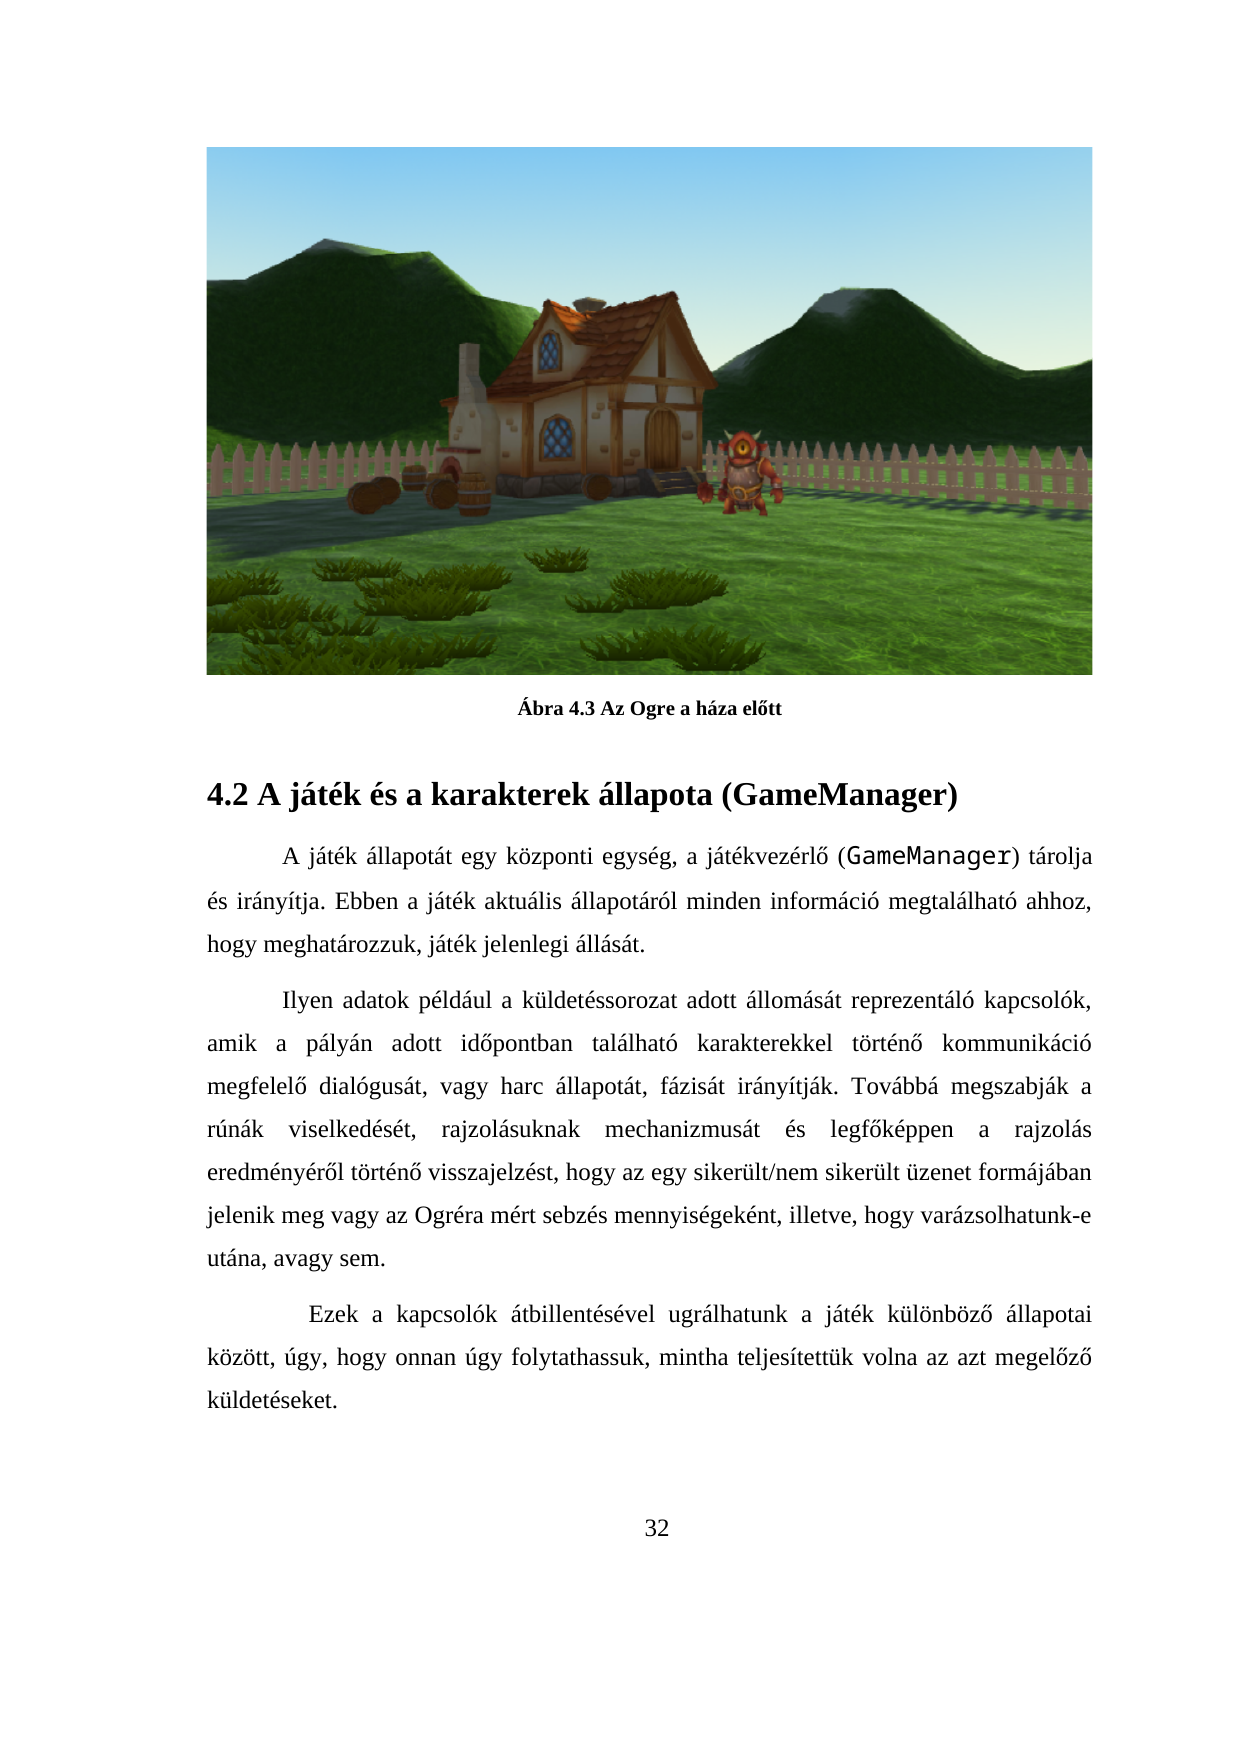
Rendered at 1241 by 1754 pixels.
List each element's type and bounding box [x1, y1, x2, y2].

picture [206, 147, 1093, 675]
